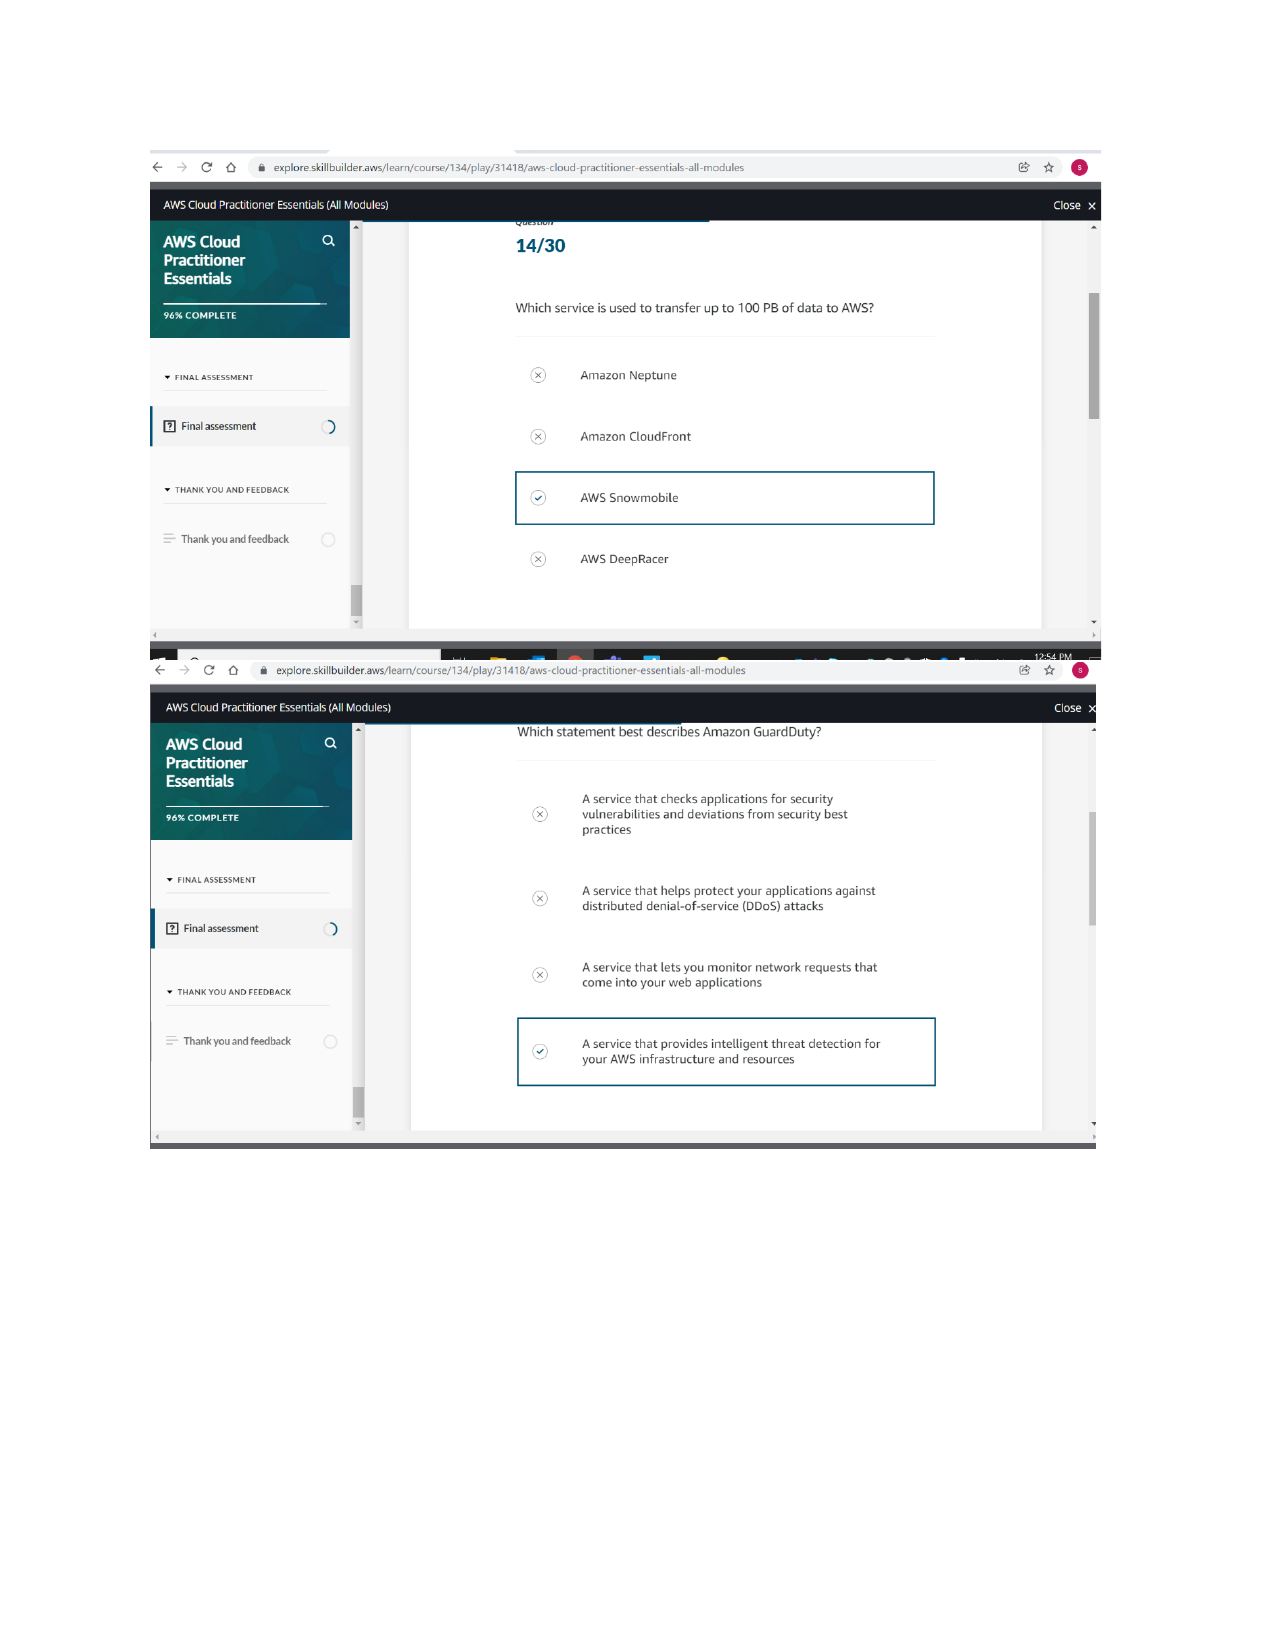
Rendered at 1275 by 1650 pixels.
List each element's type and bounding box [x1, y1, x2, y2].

picture [150, 662, 1096, 1149]
picture [150, 150, 1102, 660]
